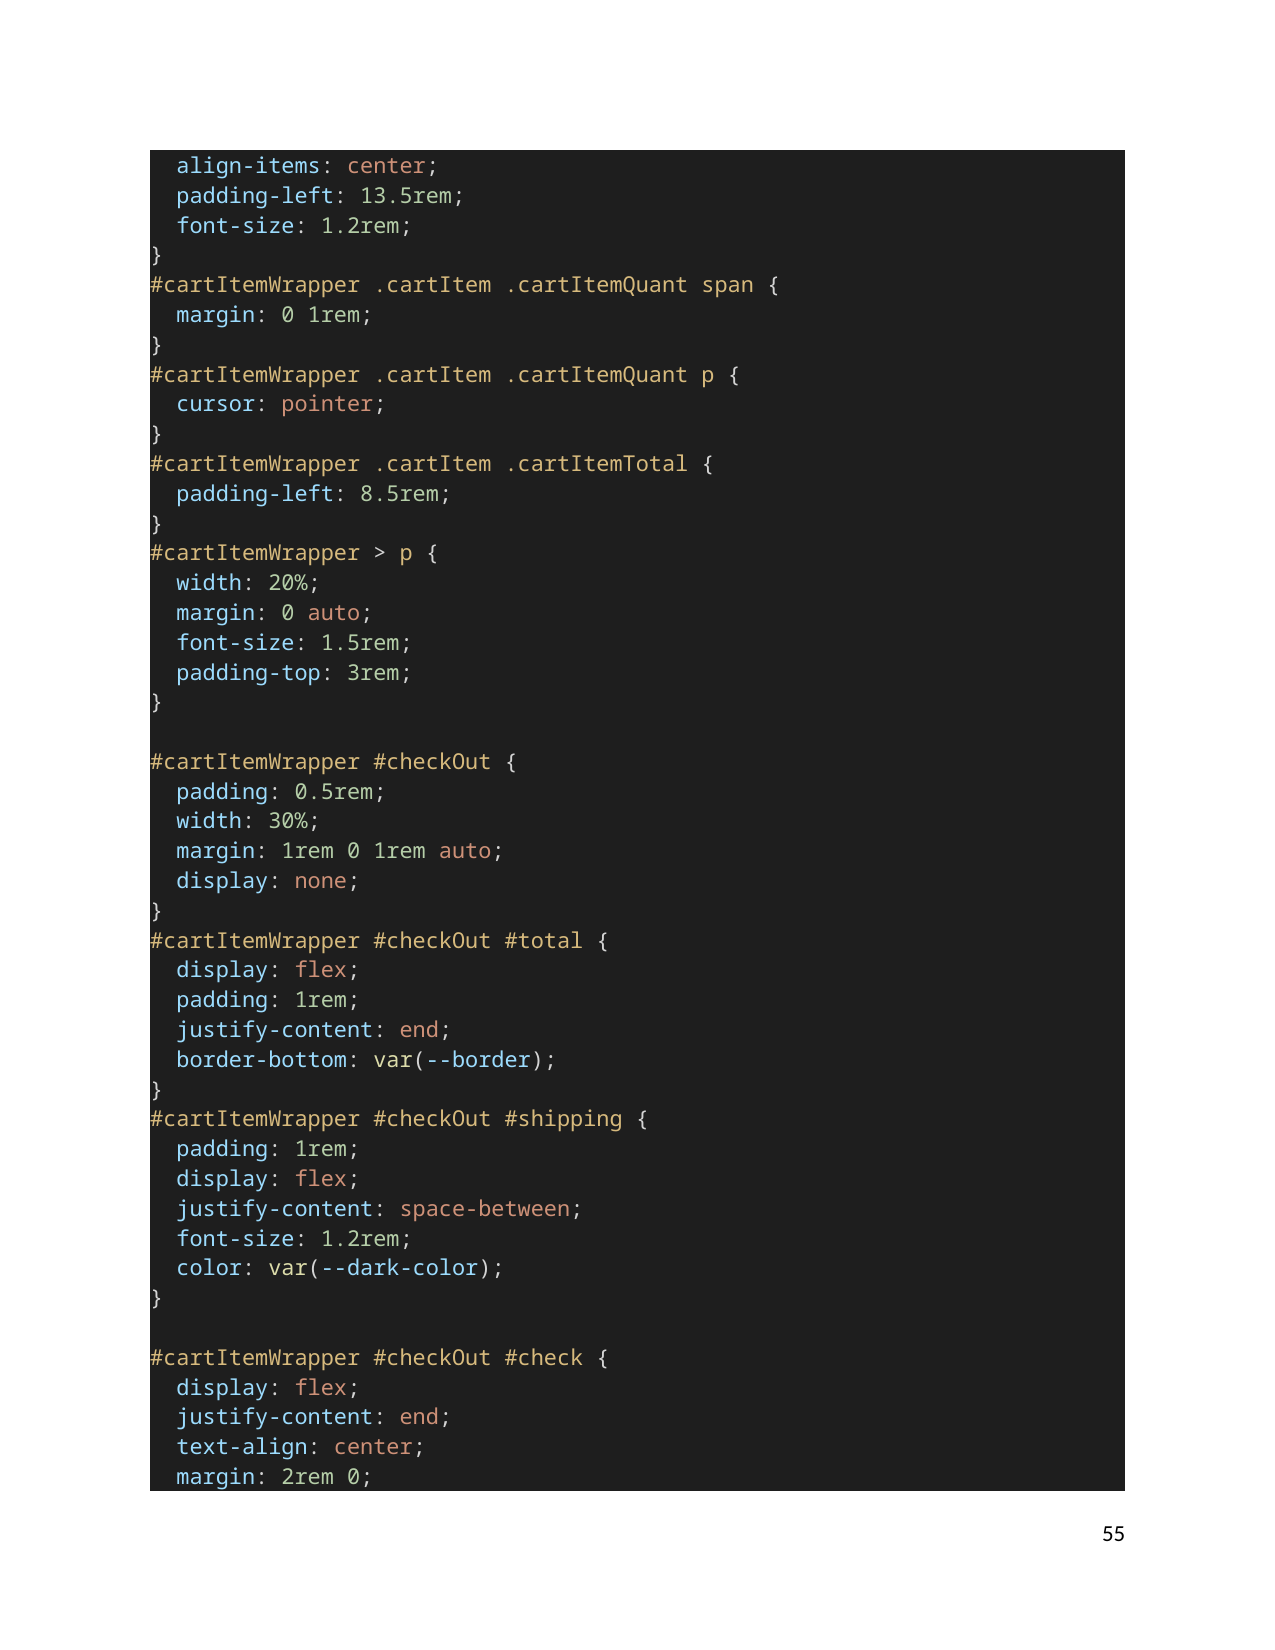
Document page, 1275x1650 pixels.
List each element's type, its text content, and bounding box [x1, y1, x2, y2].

text margin: 1rem 0 1rem auto; [150, 835, 1125, 865]
text display: flex; [150, 1371, 1125, 1401]
text padding: 1rem; [150, 984, 1125, 1014]
text #cartItemWrapper .cartItem .cartItemQuant span { [150, 269, 1125, 299]
text #cartItemWrapper #checkOut #shipping { [150, 1103, 1125, 1133]
text margin: 0 auto; [150, 597, 1125, 627]
text width: 30%; [150, 805, 1125, 835]
text width: 20%; [150, 567, 1125, 597]
text display: none; [150, 865, 1125, 895]
text } [150, 507, 1125, 537]
text justify-content: end; [150, 1401, 1125, 1431]
text padding-left: 13.5rem; [150, 180, 1125, 209]
text margin: 2rem 0; [150, 1461, 1125, 1491]
text } [150, 686, 1125, 716]
text text-align: center; [150, 1431, 1125, 1461]
text border-bottom: var(--border); [150, 1044, 1125, 1073]
text } [150, 1073, 1125, 1103]
text #cartItemWrapper #checkOut #total { [150, 924, 1125, 954]
text } [150, 1282, 1125, 1312]
text padding: 0.5rem; [150, 776, 1125, 805]
text padding-top: 3rem; [150, 656, 1125, 686]
text justify-content: end; [150, 1014, 1125, 1044]
text #cartItemWrapper .cartItem .cartItemTotal { [150, 448, 1125, 478]
text } [150, 239, 1125, 269]
text #cartItemWrapper #checkOut #check { [150, 1342, 1125, 1371]
text font-size: 1.5rem; [150, 627, 1125, 656]
text margin: 0 1rem; [150, 299, 1125, 329]
text cursor: pointer; [150, 388, 1125, 418]
text font-size: 1.2rem; [150, 209, 1125, 239]
text display: flex; [150, 954, 1125, 984]
text font-size: 1.2rem; [150, 1222, 1125, 1252]
text #cartItemWrapper #checkOut { [150, 746, 1125, 776]
text justify-content: space-between; [150, 1193, 1125, 1222]
text #cartItemWrapper > p { [150, 537, 1125, 567]
text } [150, 329, 1125, 358]
text padding-left: 8.5rem; [150, 478, 1125, 507]
text display: flex; [150, 1163, 1125, 1193]
text padding: 1rem; [150, 1133, 1125, 1163]
text align-items: center; [150, 150, 1125, 180]
text #cartItemWrapper .cartItem .cartItemQuant p { [150, 358, 1125, 388]
text } [150, 418, 1125, 448]
text color: var(--dark-color); [150, 1252, 1125, 1282]
text } [150, 895, 1125, 924]
